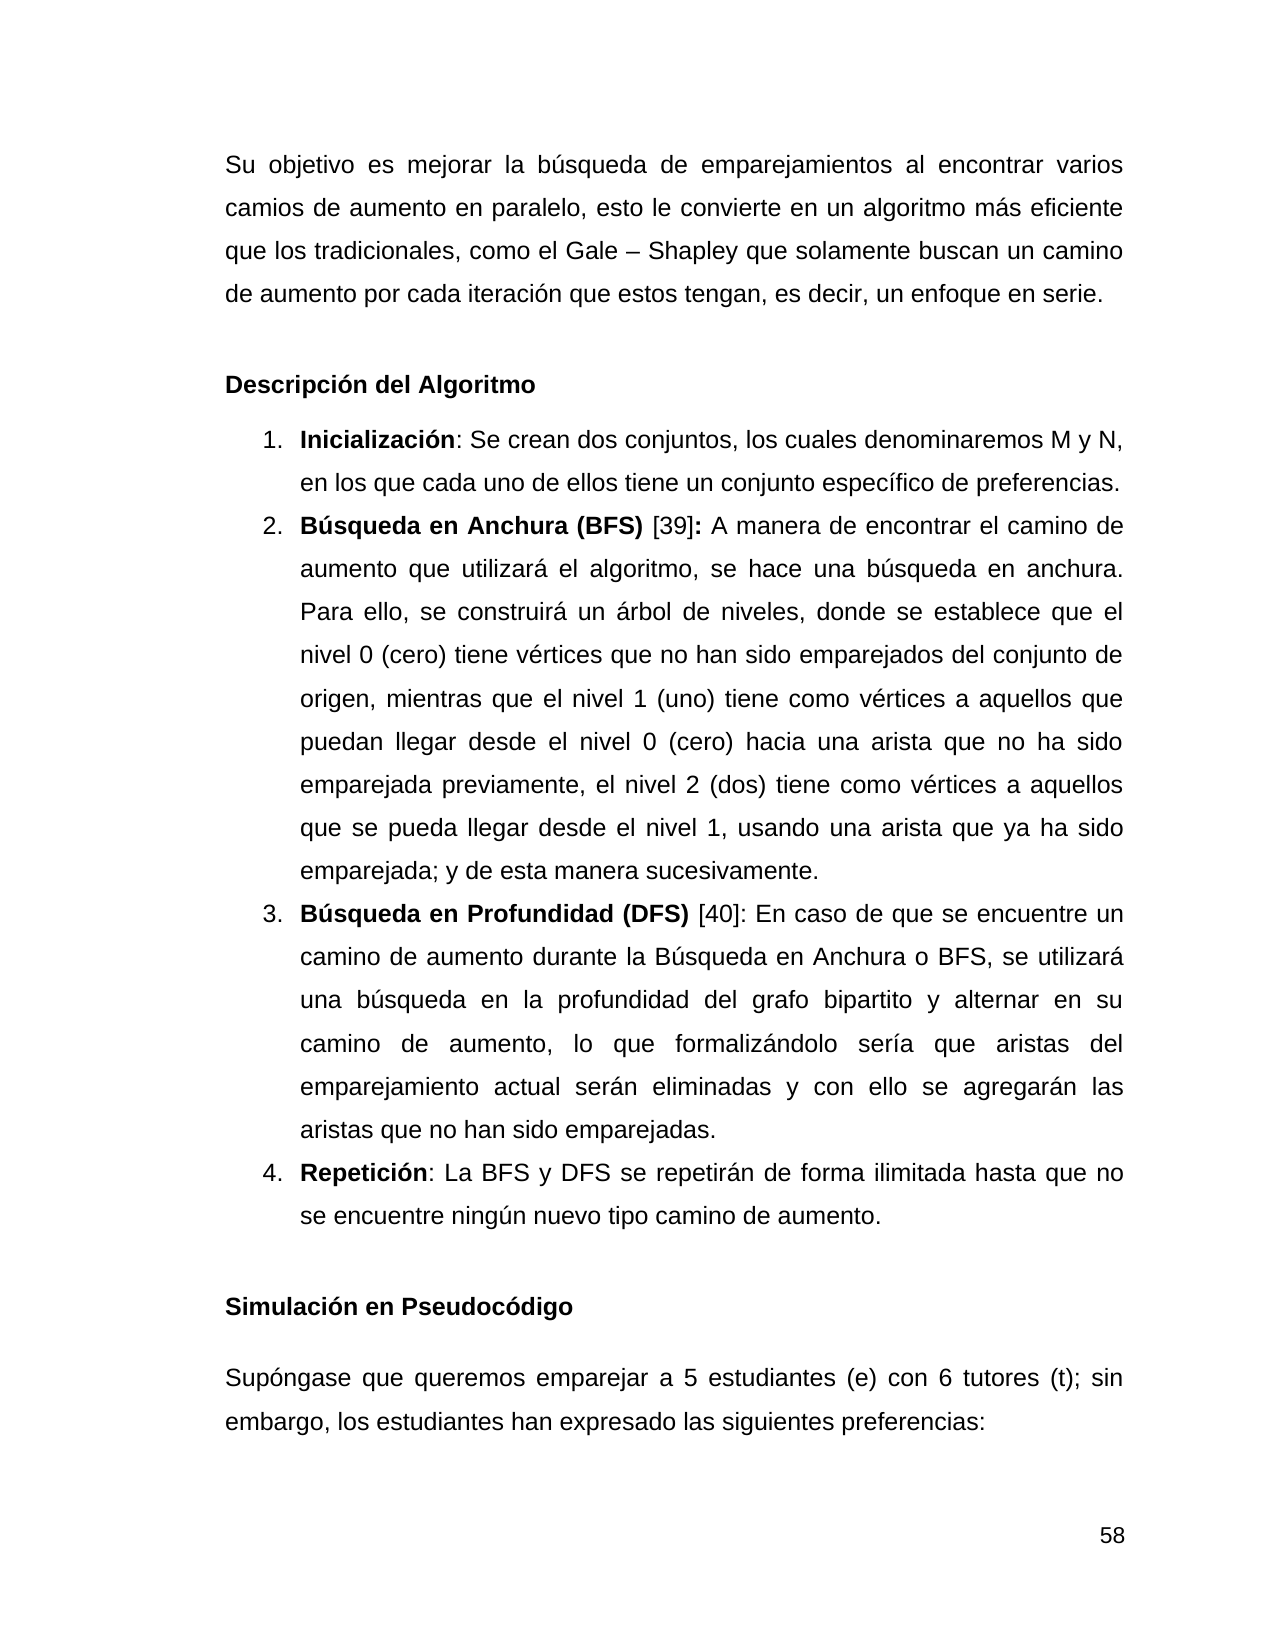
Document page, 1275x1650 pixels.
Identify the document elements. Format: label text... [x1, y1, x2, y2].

list Repetición: La BFS y DFS se repetirán de forma ilimitada hasta que no se encuentre ningún nuevo tipo camino de aumento. [262, 1158, 1125, 1230]
text Su objetivo es mejorar la búsqueda de emparejamientos al encontrar varios camios de aumento en paralelo, esto le convierte en un algoritmo más eficiente que los tradicionales, como el Gale – Shapley que solamente buscan un camino de aumento por cada iteración que estos tengan, es decir, un enfoque en serie. [225, 150, 1125, 308]
list Inicialización: Se crean dos conjuntos, los cuales denominaremos M y N, en los que cada uno de ellos tiene un conjunto específico de preferencias. [262, 425, 1125, 497]
list Búsqueda en Profundidad (DFS) : En caso de que se encuentre un camino de aumento durante la Búsqueda en Anchura o BFS, se utilizará una búsqueda en la profundidad del grafo bipartito y alternar en su camino de aumento, lo que formalizándolo sería que aristas del emparejamiento actual serán eliminadas y con ello se agregarán las aristas que no han sido emparejadas. [262, 899, 1125, 1144]
subtitle Descripción del Algoritmo [225, 370, 1125, 398]
subtitle Simulación en Pseudocódigo [225, 1292, 1125, 1320]
text Supóngase que queremos emparejar a 5 estudiantes (e) con 6 tutores (t); sin embargo, los estudiantes han expresado las siguientes preferencias: [225, 1363, 1125, 1435]
list Búsqueda en Anchura (BFS) : A manera de encontrar el camino de aumento que utilizará el algoritmo, se hace una búsqueda en anchura. Para ello, se construirá un árbol de niveles, donde se establece que el nivel 0 (cero) tiene vértices que no han sido emparejados del conjunto de origen, mientras que el nivel 1 (uno) tiene como vértices a aquellos que puedan llegar desde el nivel 0 (cero) hacia una arista que no ha sido emparejada previamente, el nivel 2 (dos) tiene como vértices a aquellos que se pueda llegar desde el nivel 1, usando una arista que ya ha sido emparejada; y de esta manera sucesivamente. [262, 511, 1125, 885]
